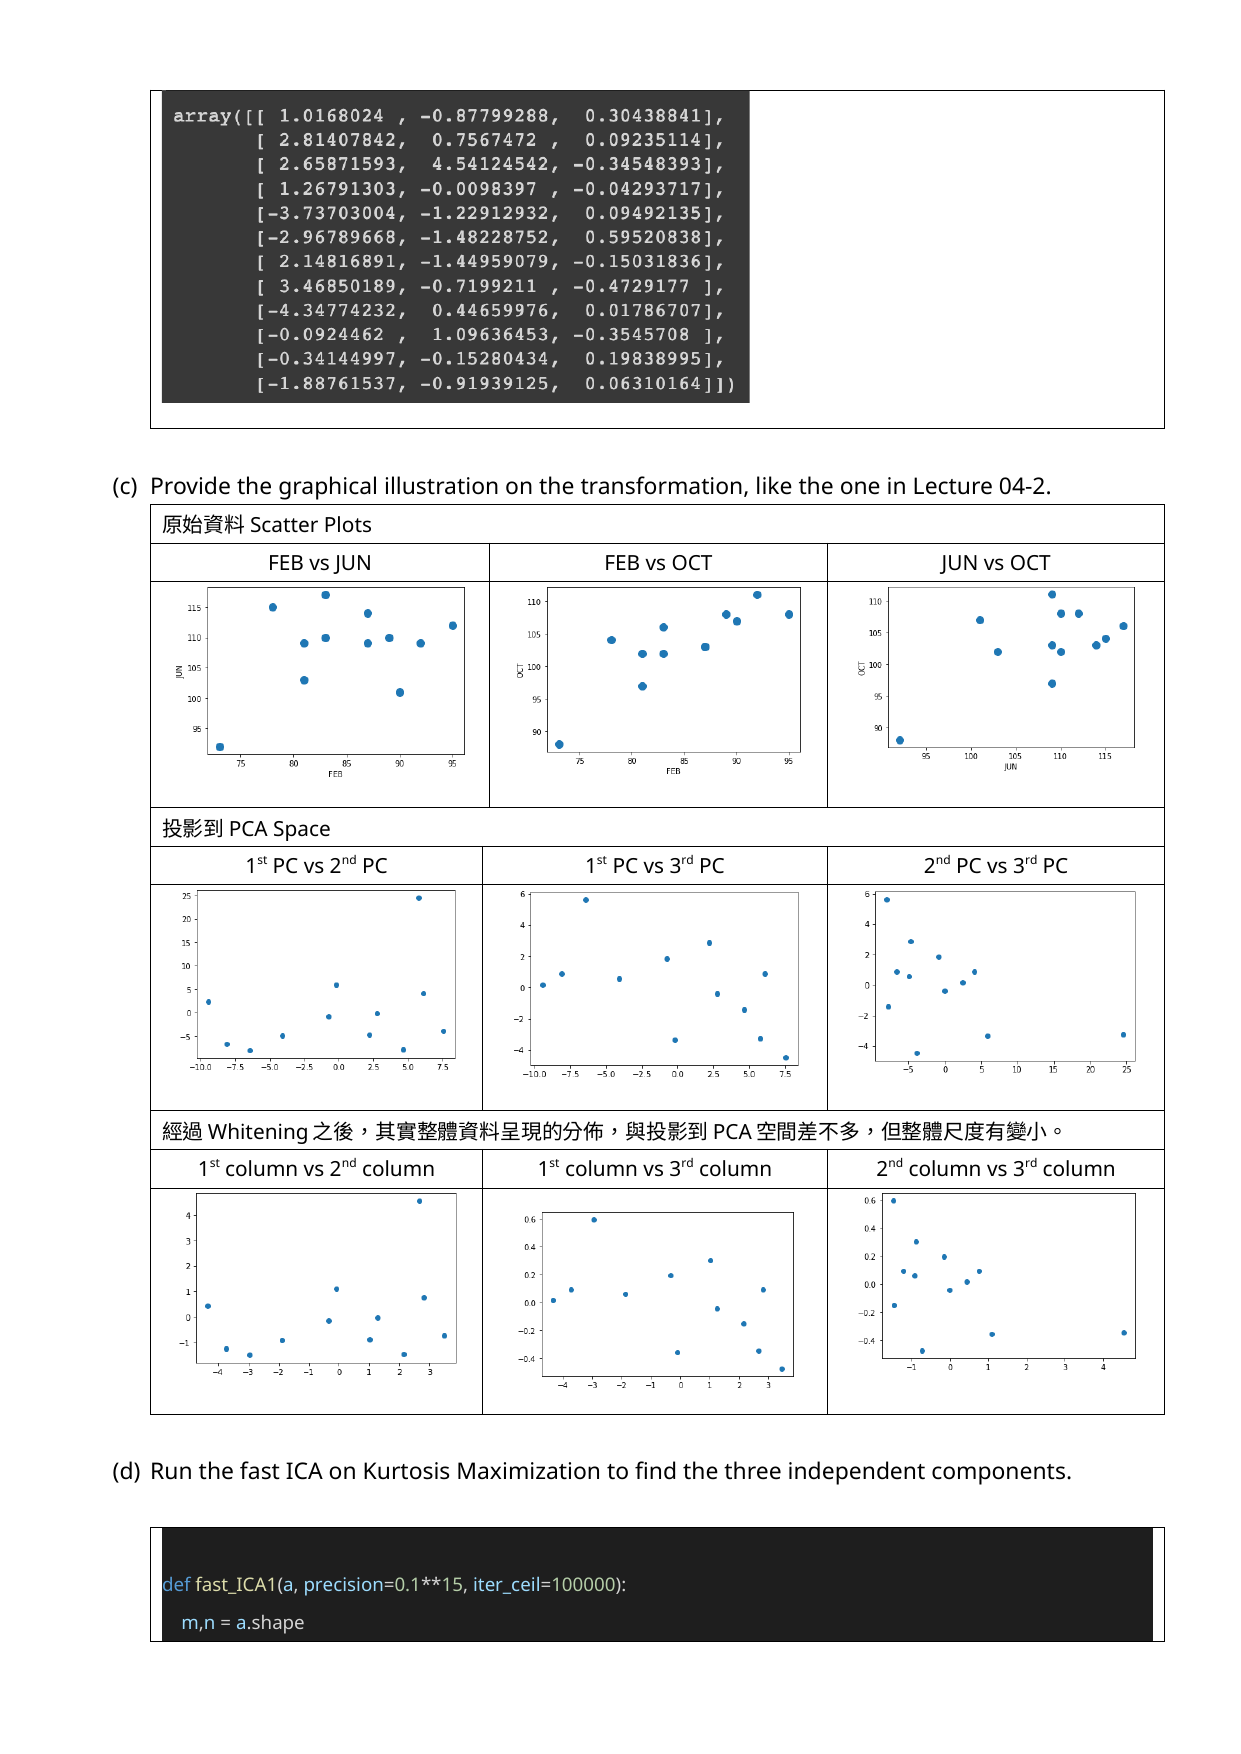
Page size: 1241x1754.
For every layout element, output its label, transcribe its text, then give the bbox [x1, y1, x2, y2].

list Provide the graphical illustration on the transformation, like the one in Lecture 04-2. [112, 467, 1165, 504]
table_cell 2nd PC vs 3rd PC [828, 847, 1164, 884]
table_cell [151, 91, 1164, 428]
picture [174, 885, 459, 1076]
picture [173, 1188, 460, 1381]
table_cell 2nd column vs 3rd column [828, 1150, 1164, 1187]
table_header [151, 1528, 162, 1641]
picture [511, 582, 805, 780]
table_cell [151, 582, 489, 807]
table_cell [828, 1189, 1164, 1413]
table_cell 1st column vs 3rd column [483, 1150, 827, 1187]
list Run the fast ICA on Kurtosis Maximization to find the three independent components. [112, 1452, 1165, 1489]
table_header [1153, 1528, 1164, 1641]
table_cell FEB vs JUN [151, 544, 489, 581]
picture [512, 1207, 798, 1394]
table_cell [490, 582, 827, 807]
table_cell [151, 885, 482, 1110]
picture [852, 885, 1139, 1079]
table_cell [828, 885, 1164, 1110]
table_cell JUN vs OCT [828, 544, 1164, 581]
table_cell [151, 1189, 482, 1413]
table_cell 1st column vs 2nd column [151, 1150, 482, 1187]
table_cell FEB vs OCT [490, 544, 827, 581]
table_cell 1st PC vs 2nd PC [151, 847, 482, 884]
picture [171, 582, 469, 783]
picture [852, 1188, 1140, 1376]
table_cell 1st PC vs 3rd PC [483, 847, 827, 884]
table_header 原始資料 Scatter Plots [151, 505, 1164, 543]
picture [161, 90, 750, 403]
table_cell 經過Whitening之後，其實整體資料呈現的分佈，與投影到PCA空間差不多，但整體尺度有變小。 [151, 1111, 1164, 1149]
picture [507, 885, 802, 1084]
table_cell [828, 582, 1164, 807]
table_cell [483, 885, 827, 1110]
table_cell [483, 1189, 827, 1413]
picture [853, 582, 1139, 775]
table_cell 投影到PCA Space [151, 808, 1164, 846]
